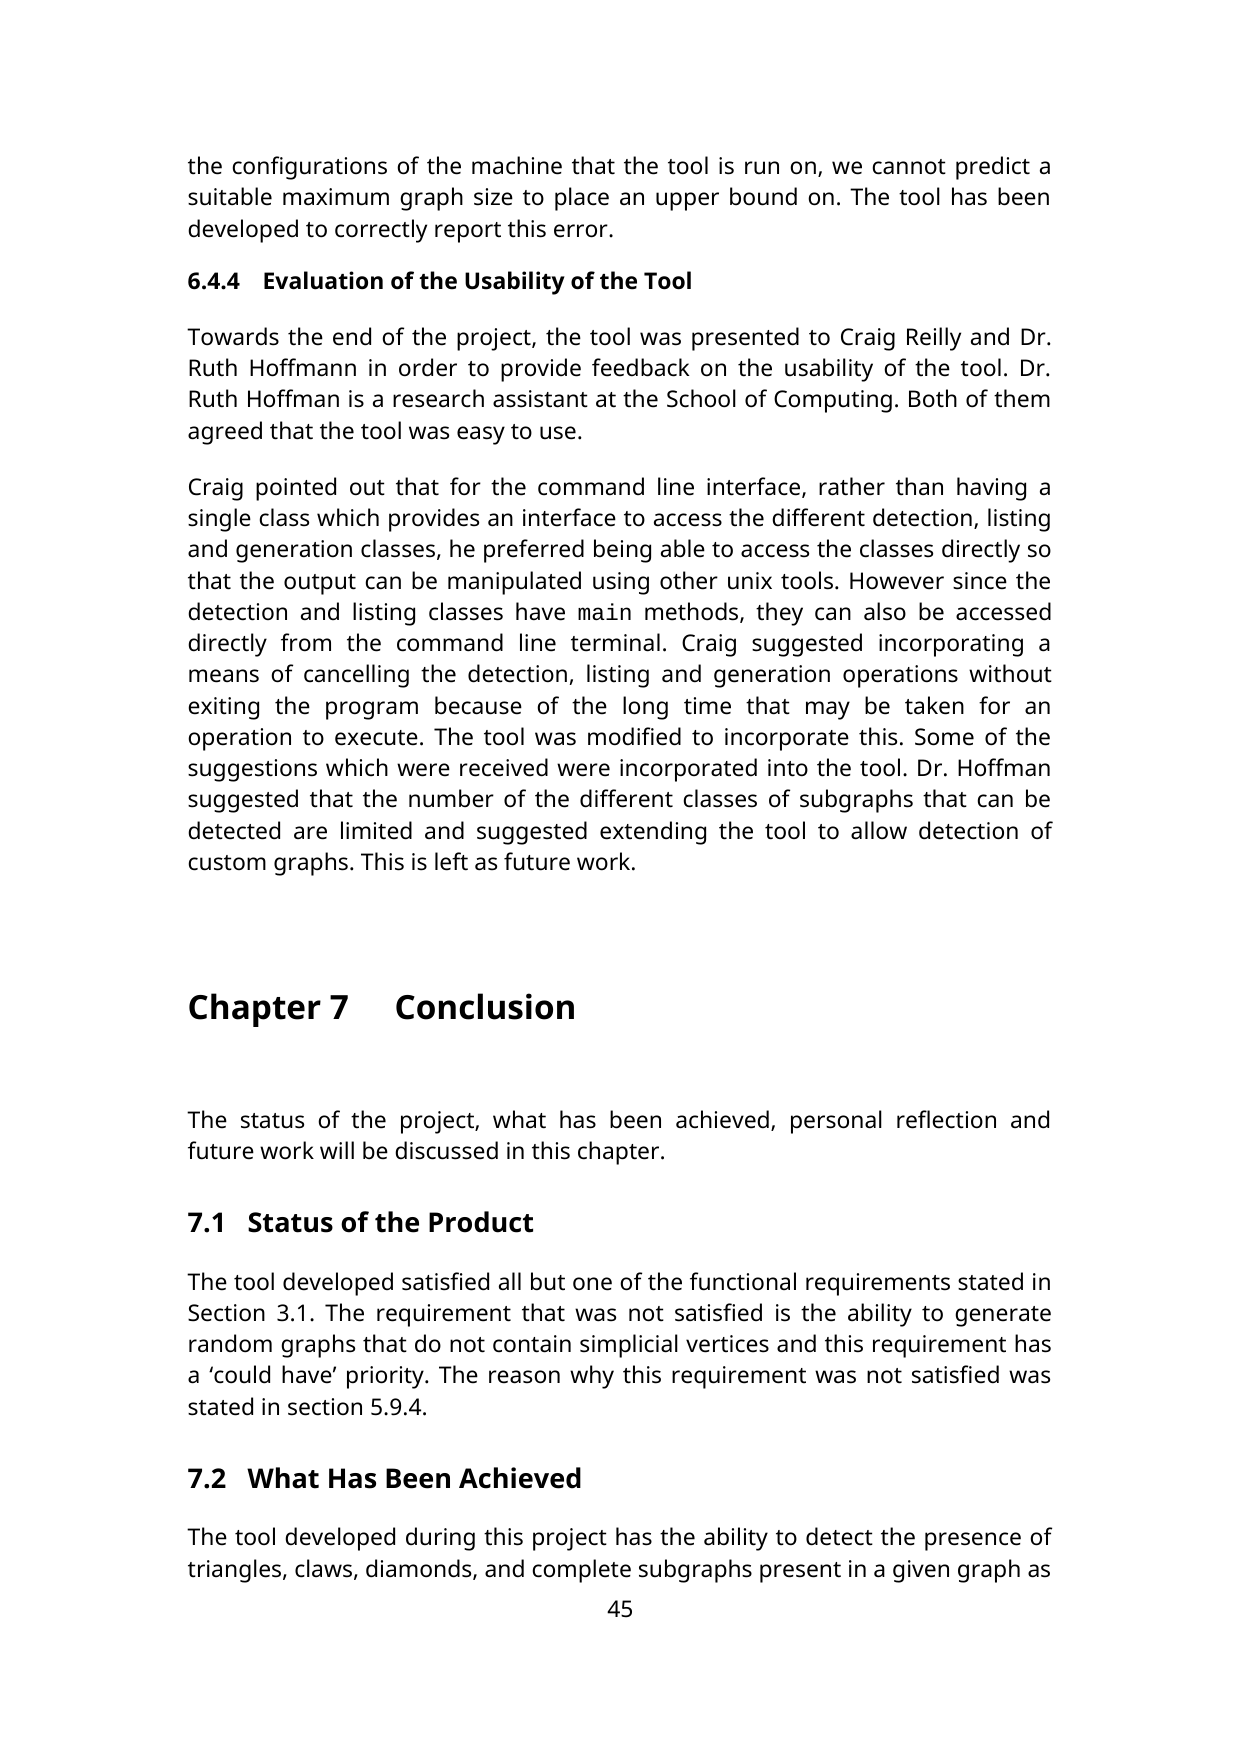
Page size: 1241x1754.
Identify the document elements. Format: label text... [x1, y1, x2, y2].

text Towards the end of the project, the tool was presented to Craig Reilly and Dr. Ruth Hoffmann in order to provide feedback on the usability of the tool. Dr. Ruth Hoffman is a research assistant at the School of Computing. Both of them agreed that the tool was easy to use. [187, 321, 1053, 446]
text The tool developed satisfied all but one of the functional requirements stated in Section 3.1. The requirement that was not satisfied is the ability to generate random graphs that do not contain simplicial vertices and this requirement has a ‘could have’ priority. The reason why this requirement was not satisfied was stated in section 5.9.4. [187, 1266, 1053, 1422]
subtitle Conclusion [187, 983, 1053, 1029]
text Craig pointed out that for the command line interface, rather than having a single class which provides an interface to access the different detection, listing and generation classes, he preferred being able to access the classes directly so that the output can be manipulated using other unix tools. However since the detection and listing classes have main methods, they can also be accessed directly from the command line terminal. Craig suggested incorporating a means of cancelling the detection, listing and generation operations without exiting the program because of the long time that may be taken for an operation to execute. The tool was modified to incorporate this. Some of the suggestions which were received were incorporated into the tool. Dr. Hoffman suggested that the number of the different classes of subgraphs that can be detected are limited and suggested extending the tool to allow detection of custom graphs. This is left as future work. [187, 471, 1053, 877]
subtitle What Has Been Achieved [187, 1459, 1053, 1496]
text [187, 150, 1053, 244]
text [187, 1521, 1053, 1584]
subtitle Evaluation of the Usability of the Tool [187, 264, 1053, 296]
text The status of the project, what has been achieved, personal reflection and future work will be discussed in this chapter. [187, 1104, 1053, 1166]
subtitle Status of the Product [187, 1204, 1053, 1241]
